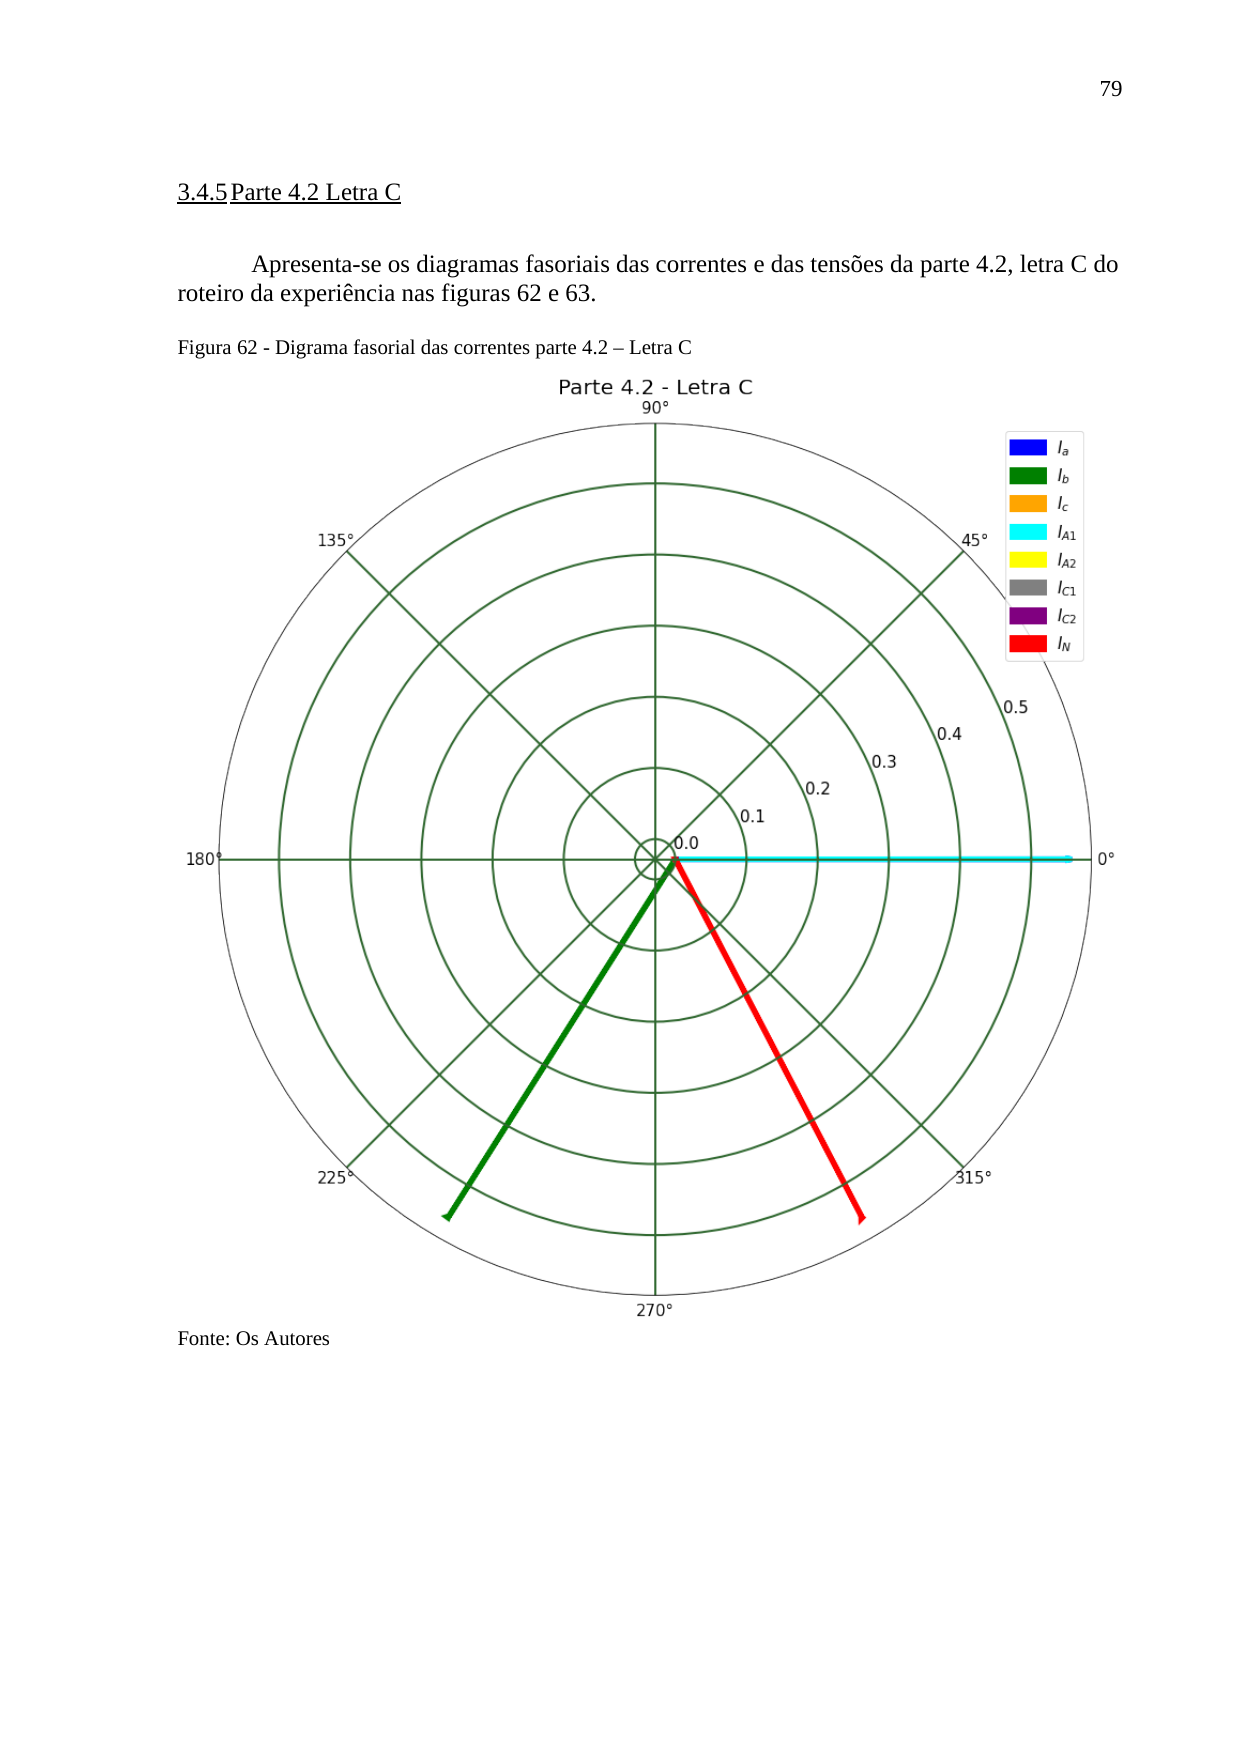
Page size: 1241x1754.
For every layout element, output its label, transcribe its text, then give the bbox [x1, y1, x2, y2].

subtitle Parte 4.2 Letra C [177, 177, 1122, 206]
text Figura 62 - Digrama fasorial das correntes parte 4.2 – Letra C [177, 335, 1122, 359]
text Apresenta-se os diagramas fasoriais das correntes e das tensões da parte 4.2, letra C do roteiro da experiência nas figuras 62 e 63. [177, 249, 1122, 307]
text Fonte: Os Autores [177, 1326, 1122, 1350]
picture [177, 371, 1123, 1326]
